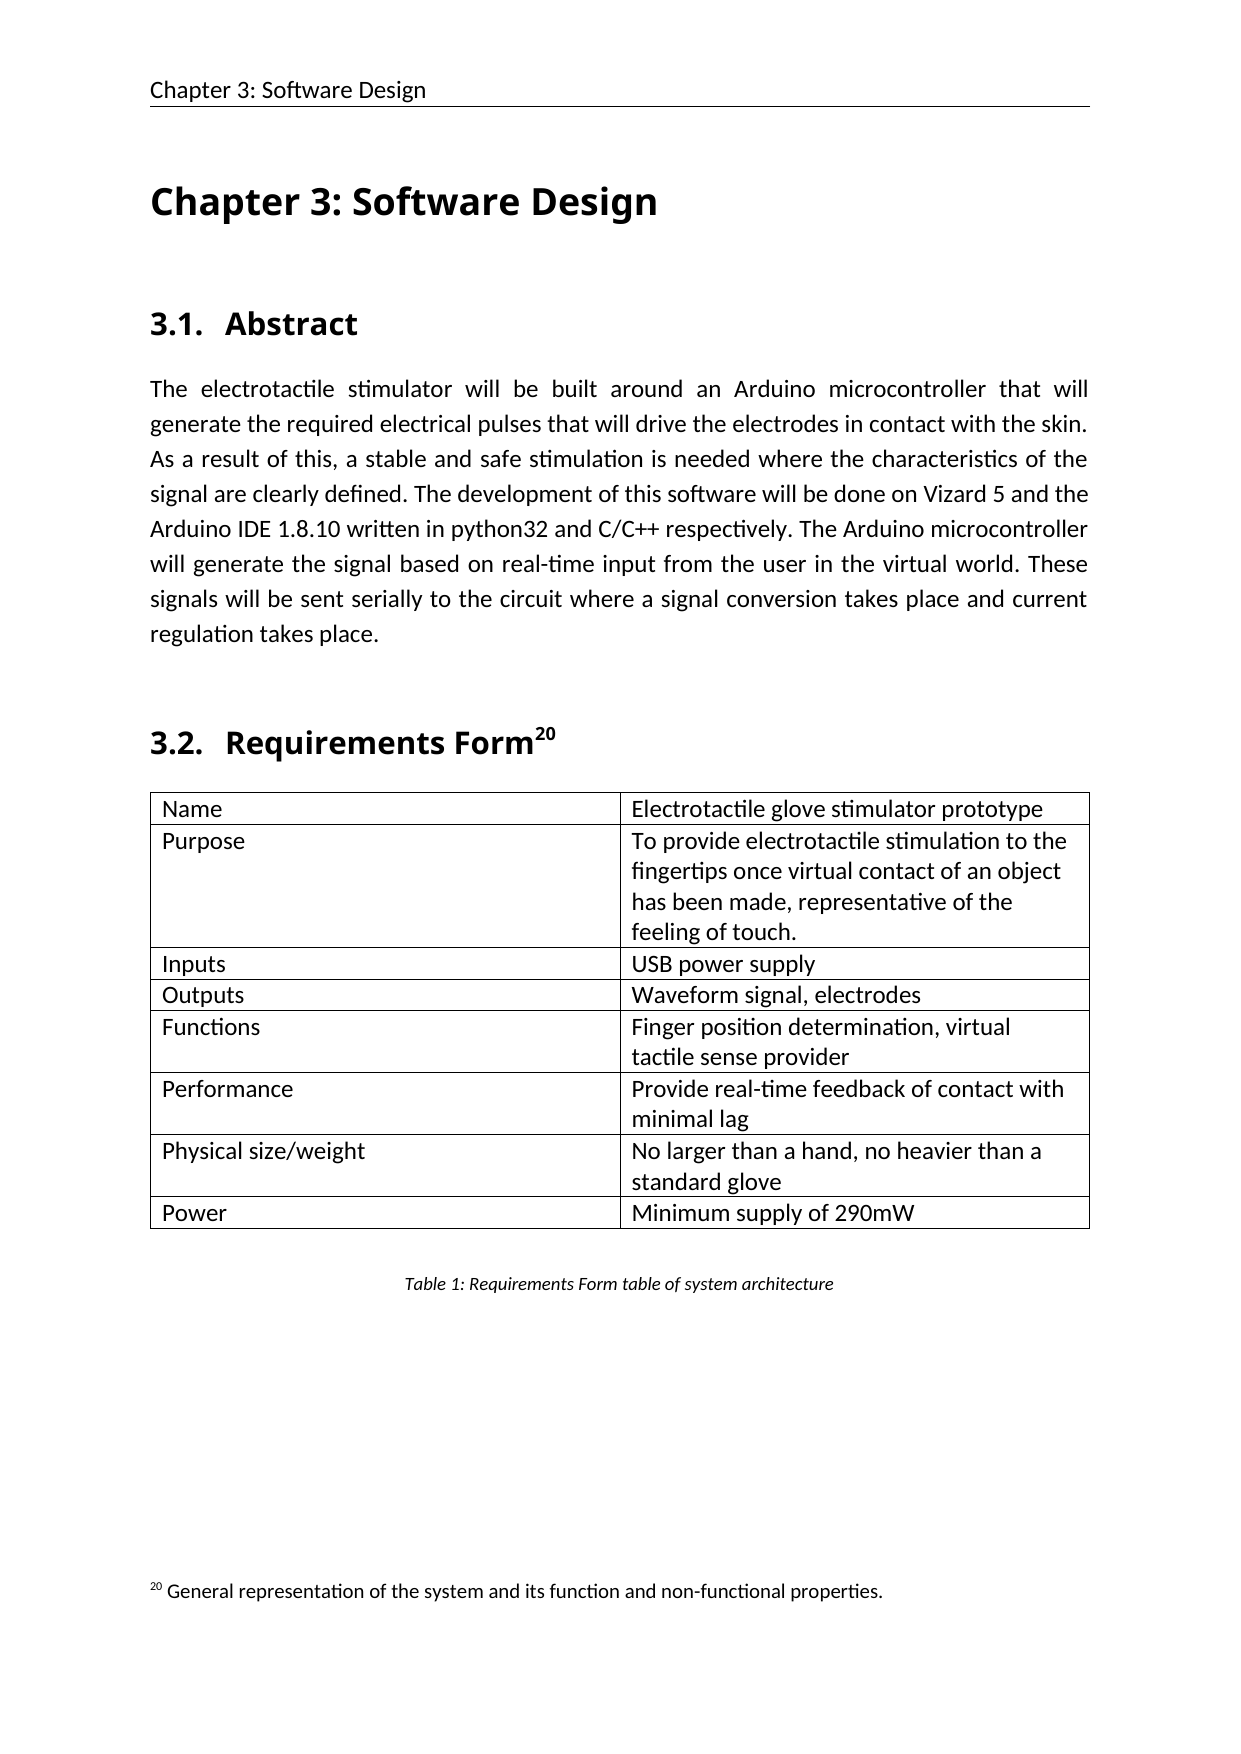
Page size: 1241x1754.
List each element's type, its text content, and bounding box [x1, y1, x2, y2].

table_cell Purpose [151, 825, 620, 947]
table_cell USB power supply [621, 948, 1089, 978]
table_header Electrotactile glove stimulator prototype [621, 793, 1089, 824]
table_cell Performance [151, 1073, 620, 1134]
table_cell Provide real-time feedback of contact with minimal lag [621, 1073, 1089, 1134]
subtitle Chapter 3: Software Design [150, 175, 1090, 226]
table_cell Finger position determination, virtual tactile sense provider [621, 1011, 1089, 1072]
table_cell No larger than a hand, no heavier than a standard glove [621, 1135, 1089, 1196]
table_cell Minimum supply of 290mW [621, 1197, 1089, 1228]
table_cell Functions [151, 1011, 620, 1072]
table_cell Power [151, 1197, 620, 1228]
text The electrotactile stimulator will be built around an Arduino microcontroller that will generate the required electrical pulses that will drive the electrodes in contact with the skin. As a result of this, a stable and safe stimulation is needed where the characteristics of the signal are clearly defined. The development of this software will be done on Vizard 5 and the Arduino IDE 1.8.10 written in python32 and C/C++ respectively. The Arduino microcontroller will generate the signal based on real-time input from the user in the virtual world. These signals will be sent serially to the circuit where a signal conversion takes place and current regulation takes place. [150, 373, 1090, 648]
table_header Name [151, 793, 620, 824]
table_cell To provide electrotactile stimulation to the fingertips once virtual contact of an object has been made, representative of the feeling of touch. [621, 825, 1089, 947]
table_cell Outputs [151, 980, 620, 1010]
text Table 1: Requirements Form table of system architecture [150, 1273, 1090, 1296]
table_cell Waveform signal, electrodes [621, 980, 1089, 1010]
subtitle 3.1. Abstract [150, 302, 1090, 344]
subtitle 3.2. Requirements Form [150, 721, 1090, 764]
table_cell Physical size/weight [151, 1135, 620, 1196]
table_cell Inputs [151, 948, 620, 978]
